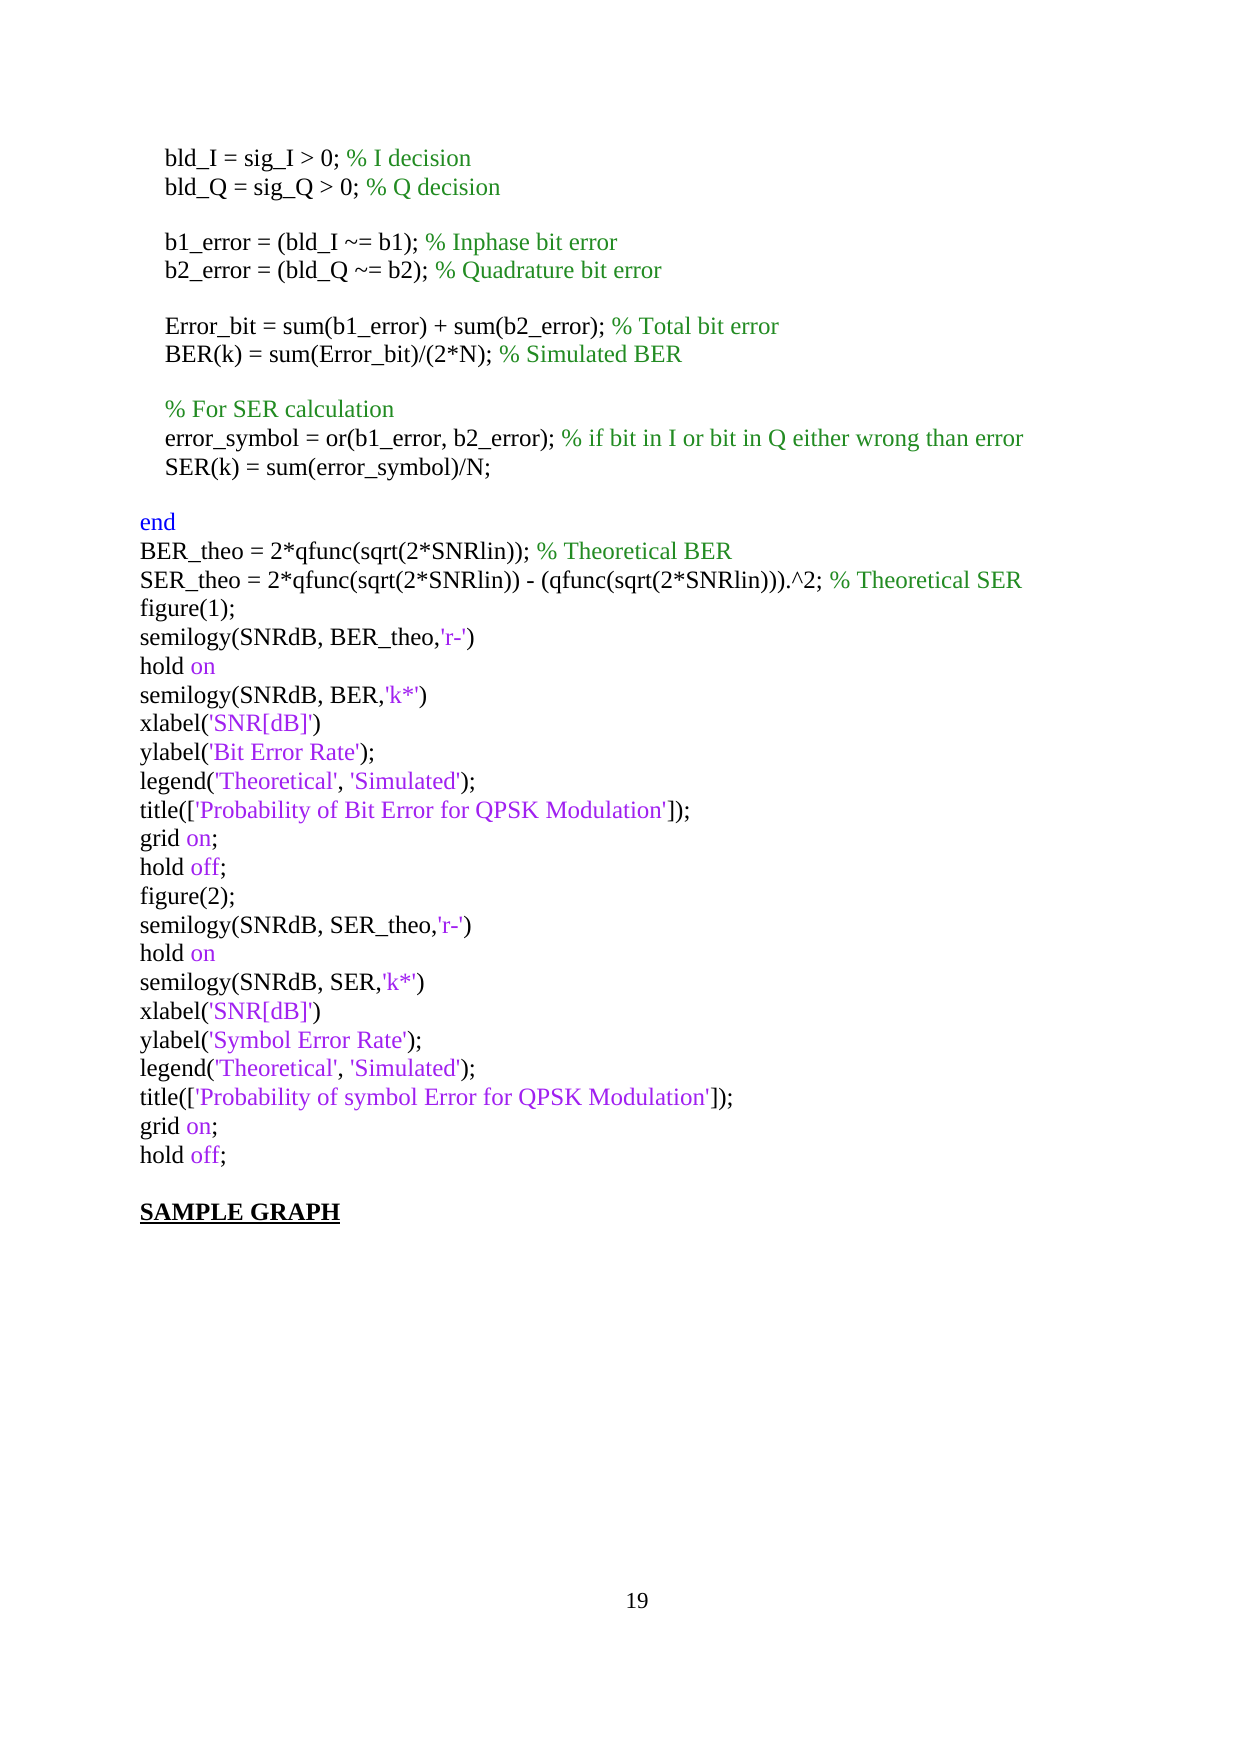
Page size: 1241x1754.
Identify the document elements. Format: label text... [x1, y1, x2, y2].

text hold on [139, 938, 1134, 967]
text grid on; [139, 823, 1134, 852]
text b2_error = (bld_Q ~= b2); % Quadrature bit error [139, 256, 1134, 284]
text SER_theo = 2*qfunc(sqrt(2*SNRlin)) - (qfunc(sqrt(2*SNRlin))).^2; % Theoretical SER [139, 565, 1134, 593]
text ylabel('Symbol Error Rate'); [139, 1025, 1134, 1053]
text hold off; [139, 1140, 1134, 1168]
text semilogy(SNRdB, SER,'k*') [139, 967, 1134, 996]
text xlabel('SNR[dB]') [139, 996, 1134, 1025]
text SAMPLE GRAPH [139, 1197, 1134, 1226]
text error_symbol = or(b1_error, b2_error); % if bit in I or bit in Q either wrong than error [139, 423, 1134, 452]
text end [139, 507, 1134, 536]
text hold off; [139, 852, 1134, 881]
text ylabel('Bit Error Rate'); [139, 737, 1134, 766]
text xlabel('SNR[dB]') [139, 708, 1134, 737]
text legend('Theoretical', 'Simulated'); [139, 766, 1134, 795]
text Error_bit = sum(b1_error) + sum(b2_error); % Total bit error [139, 311, 1134, 339]
text BER(k) = sum(Error_bit)/(2*N); % Simulated BER [139, 339, 1134, 368]
text figure(2); [139, 881, 1134, 910]
text title(['Probability of symbol Error for QPSK Modulation']); [139, 1082, 1134, 1111]
text semilogy(SNRdB, BER,'k*') [139, 680, 1134, 708]
text BER_theo = 2*qfunc(sqrt(2*SNRlin)); % Theoretical BER [139, 536, 1134, 565]
text title(['Probability of Bit Error for QPSK Modulation']); [139, 795, 1134, 823]
text SER(k) = sum(error_symbol)/N; [139, 452, 1134, 481]
text bld_I = sig_I > 0; % I decision [139, 143, 1134, 172]
text bld_Q = sig_Q > 0; % Q decision [139, 172, 1134, 201]
text % For SER calculation [139, 394, 1134, 423]
text semilogy(SNRdB, BER_theo,'r-') [139, 622, 1134, 651]
text legend('Theoretical', 'Simulated'); [139, 1053, 1134, 1082]
text hold on [139, 651, 1134, 680]
text b1_error = (bld_I ~= b1); % Inphase bit error [139, 227, 1134, 256]
text grid on; [139, 1111, 1134, 1140]
text figure(1); [139, 593, 1134, 622]
text semilogy(SNRdB, SER_theo,'r-') [139, 910, 1134, 938]
